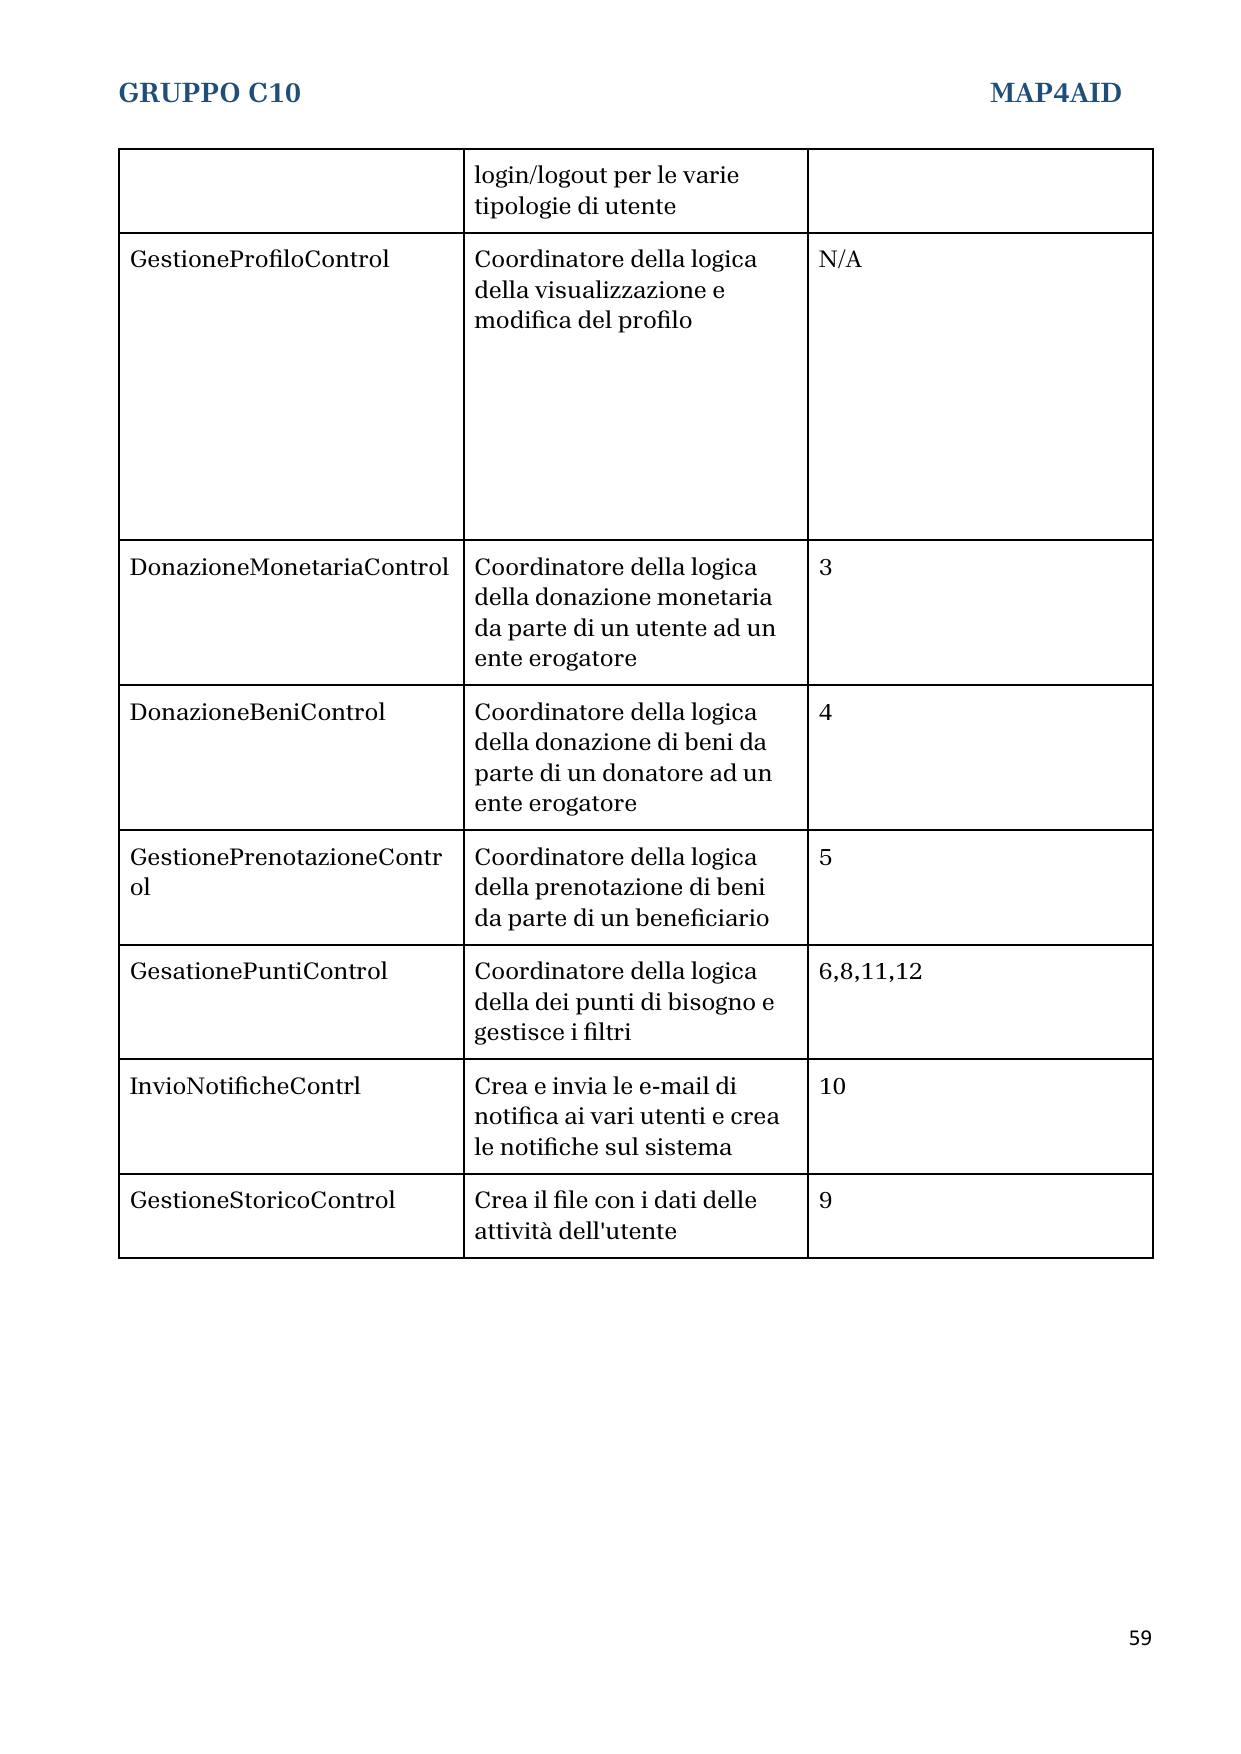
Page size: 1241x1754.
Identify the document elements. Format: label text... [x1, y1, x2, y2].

table_cell 2 [809, 150, 1152, 232]
table_cell 5 [809, 831, 1152, 944]
table_cell GestioneStoricoControl [120, 1175, 463, 1257]
table_cell Crea il file con i dati delle attività dell'utente [465, 1175, 807, 1257]
table_cell Coordinatore della logica della dei punti di bisogno e gestisce i filtri [465, 946, 807, 1058]
table_cell 4 [809, 686, 1152, 829]
table_cell 9 [809, 1175, 1152, 1257]
table_cell GesationePuntiControl [120, 946, 463, 1058]
table_cell 10 [809, 1060, 1152, 1173]
table_cell Coordinatore della logica della prenotazione di beni da parte di un beneficiario [465, 831, 807, 944]
table_cell Coordinatore della logica della visualizzazione e modifica del profilo [465, 234, 807, 539]
table_cell GestioneProfiloControl [120, 234, 463, 539]
table_cell 6,8,11,12 [809, 946, 1152, 1058]
table_cell N/A [809, 234, 1152, 539]
table_cell 3 [809, 541, 1152, 684]
table_cell Crea e invia le e-mail di notifica ai vari utenti e crea le notifiche sul sistema [465, 1060, 807, 1173]
table_cell GestionePrenotazioneControl [120, 831, 463, 944]
table_cell Coordinatore della logica della donazione monetaria da parte di un utente ad un ente erogatore [465, 541, 807, 684]
table_cell InvioNotificheContrl [120, 1060, 463, 1173]
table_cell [120, 150, 463, 232]
table_cell DonazioneBeniControl [120, 686, 463, 829]
table_cell Coordinatore della logica della donazione di beni da parte di un donatore ad un ente erogatore [465, 686, 807, 829]
table_cell DonazioneMonetariaControl [120, 541, 463, 684]
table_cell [465, 150, 807, 232]
